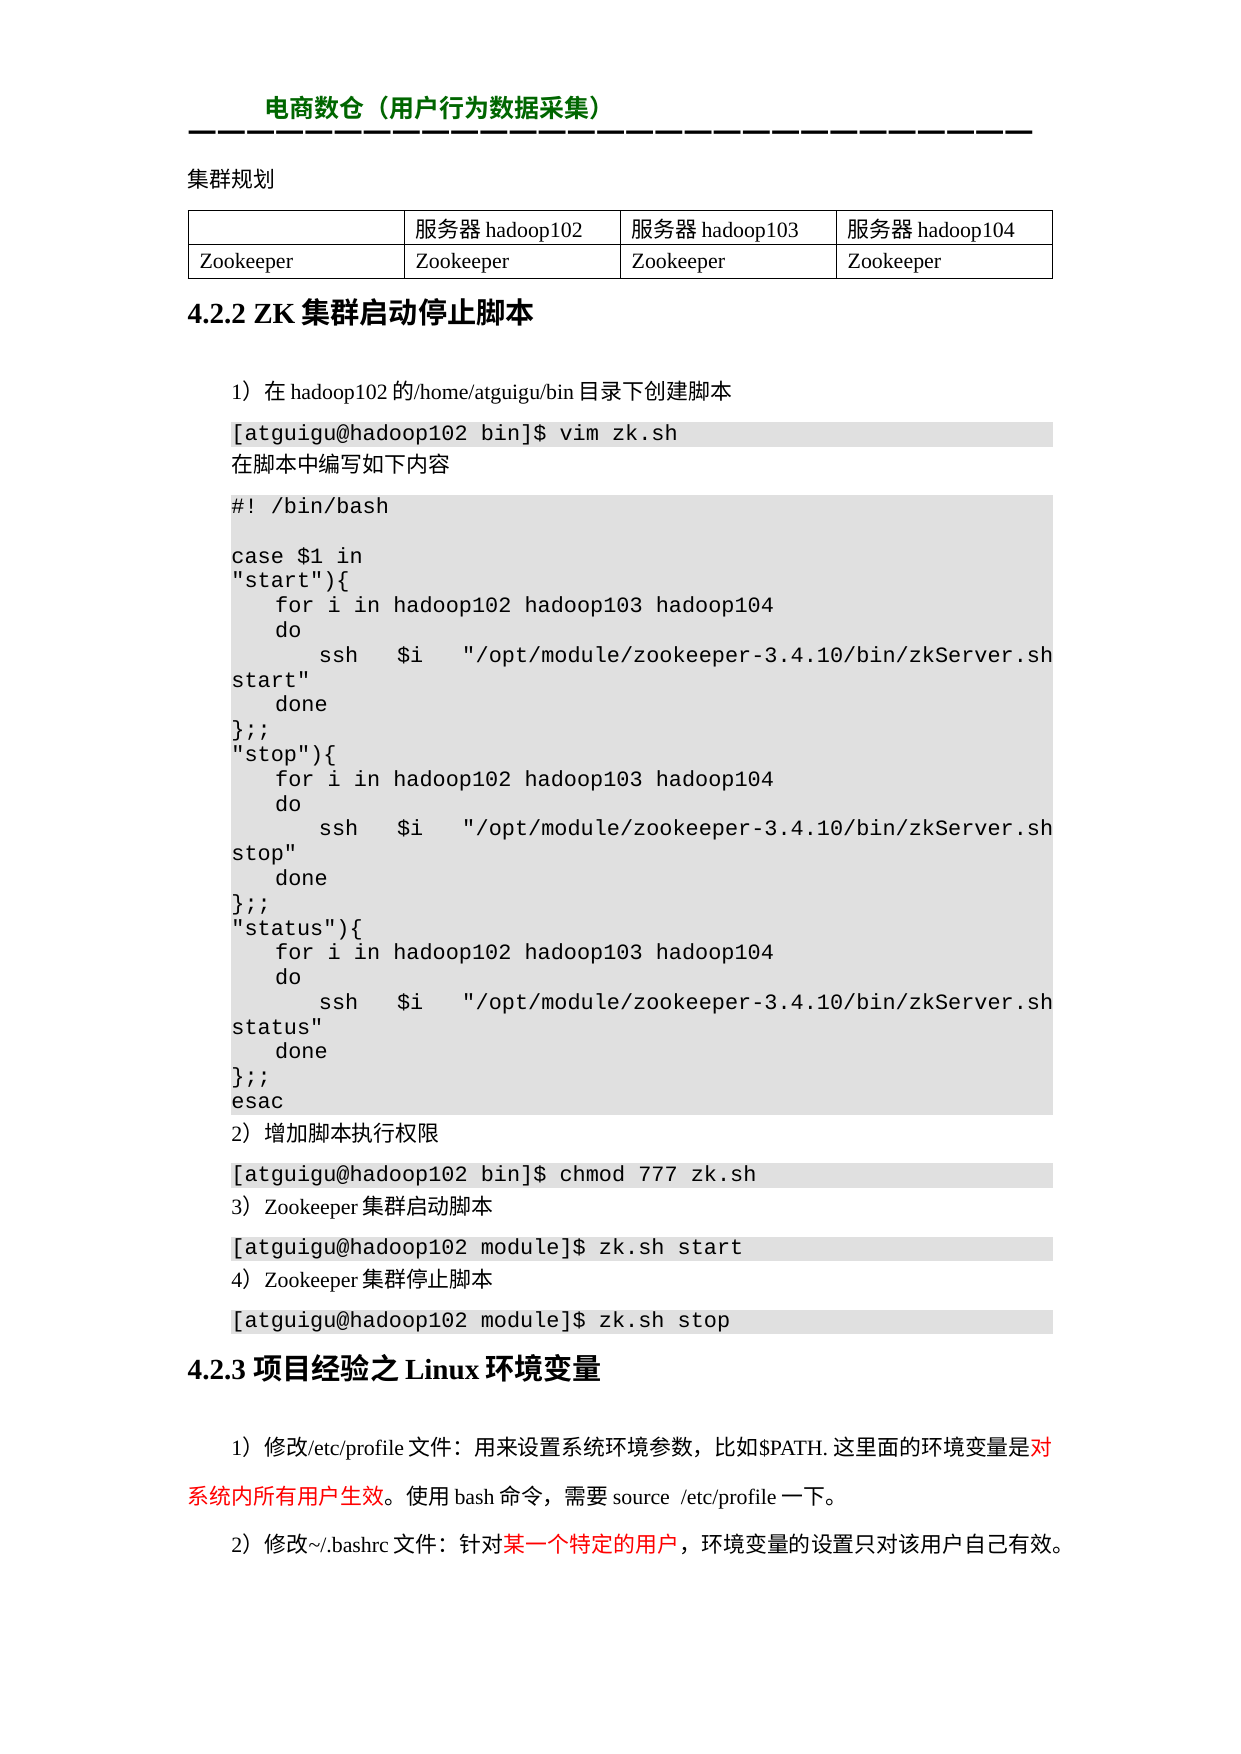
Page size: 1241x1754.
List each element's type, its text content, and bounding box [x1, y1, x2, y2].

text };; [231, 892, 1053, 917]
text ssh $i "/opt/module/zookeeper-3.4.10/bin/zkServer.sh start" [231, 644, 1053, 694]
text case $1 in [231, 545, 1053, 570]
text for i in hadoop102 hadoop103 hadoop104 [231, 768, 1053, 793]
table_cell Zookeeper [405, 245, 620, 277]
text 3）Zookeeper集群启动脚本 [187, 1188, 1053, 1221]
text "start"){ [231, 570, 1053, 594]
text 4）Zookeeper集群停止脚本 [187, 1261, 1053, 1294]
text };; [231, 718, 1053, 743]
text 2）增加脚本执行权限 [187, 1115, 1053, 1148]
text for i in hadoop102 hadoop103 hadoop104 [231, 942, 1053, 966]
text [atguigu@hadoop102 module]$ zk.sh stop [231, 1310, 1053, 1334]
text [atguigu@hadoop102 bin]$ vim zk.sh [231, 422, 1053, 447]
text for i in hadoop102 hadoop103 hadoop104 [231, 594, 1053, 619]
subtitle 4.2.3 项目经验之Linux环境变量 [187, 1334, 1053, 1399]
text do [231, 619, 1053, 644]
table_header 服务器hadoop103 [621, 211, 836, 244]
table_cell Zookeeper [621, 245, 836, 277]
text done [231, 694, 1053, 718]
table_cell Zookeeper [837, 245, 1052, 277]
text #! /bin/bash [231, 495, 1053, 520]
table_cell Zookeeper [189, 245, 404, 277]
text esac [231, 1090, 1053, 1115]
text done [231, 1041, 1053, 1066]
text do [231, 793, 1053, 818]
text "stop"){ [231, 743, 1053, 768]
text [187, 1527, 1053, 1559]
text 1）修改/etc/profile文件：用来设置系统环境参数，比如$PATH. 这里面的环境变量是对系统内所有用户生效。使用bash命令，需要source /etc/profile一下。 [187, 1430, 1053, 1511]
text 集群规划 [187, 162, 1053, 194]
text "status"){ [231, 917, 1053, 942]
table_header [189, 211, 404, 244]
text [atguigu@hadoop102 module]$ zk.sh start [231, 1237, 1053, 1261]
text ssh $i "/opt/module/zookeeper-3.4.10/bin/zkServer.sh stop" [231, 818, 1053, 867]
text 1）在hadoop102的/home/atguigu/bin目录下创建脚本 [187, 374, 1053, 406]
text ssh $i "/opt/module/zookeeper-3.4.10/bin/zkServer.sh status" [231, 991, 1053, 1041]
text 在脚本中编写如下内容 [187, 447, 1053, 479]
text [atguigu@hadoop102 bin]$ chmod 777 zk.sh [231, 1163, 1053, 1188]
table_header 服务器hadoop102 [405, 211, 620, 244]
table_header 服务器hadoop104 [837, 211, 1052, 244]
subtitle 4.2.2 ZK集群启动停止脚本 [187, 279, 1053, 343]
text do [231, 966, 1053, 991]
text done [231, 867, 1053, 892]
text };; [231, 1066, 1053, 1090]
